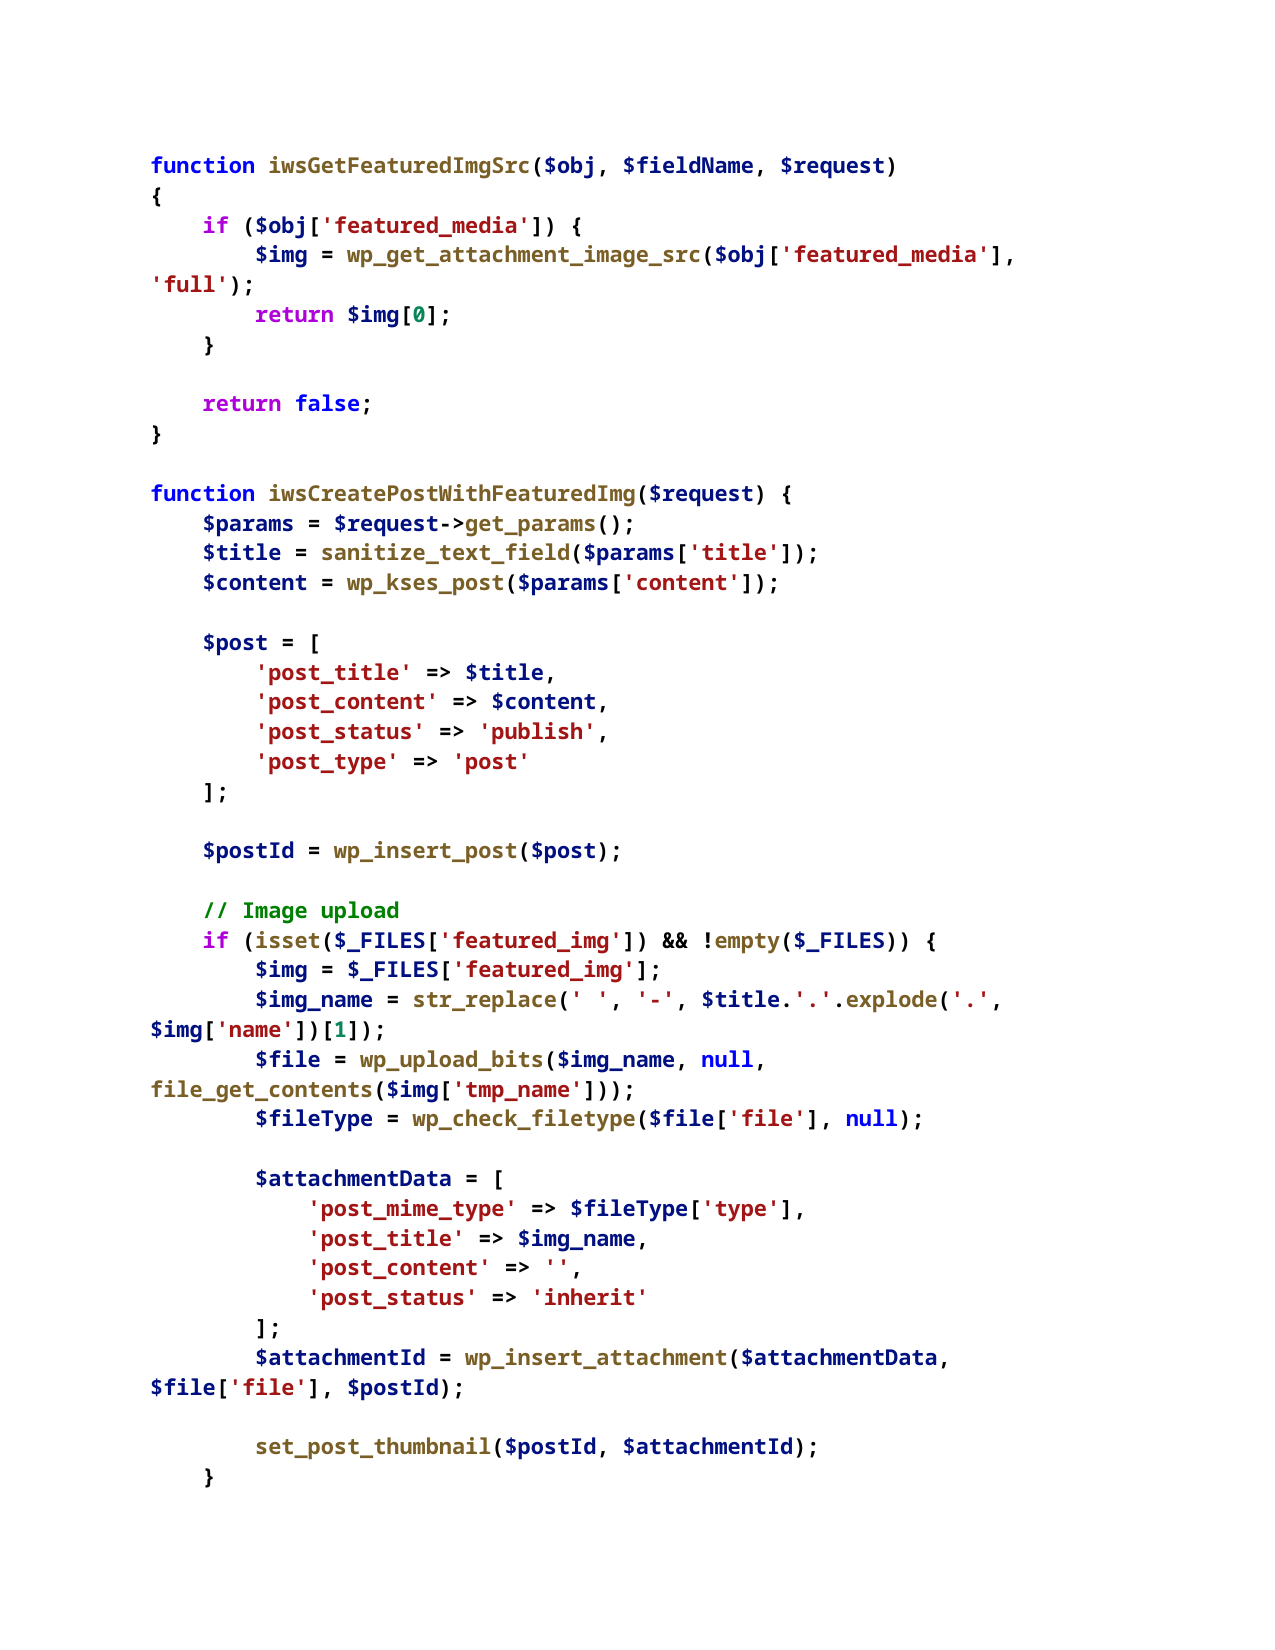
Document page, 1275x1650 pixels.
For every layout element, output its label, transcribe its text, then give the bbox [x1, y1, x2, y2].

text function iwsGetFeaturedImgSrc($obj, $fieldName, $request) [150, 150, 1125, 180]
text $content = wp_kses_post($params['content']); [150, 567, 1125, 597]
text $title = sanitize_text_field($params['title']); [150, 537, 1125, 567]
text ]; [150, 1312, 1125, 1342]
text } [150, 329, 1125, 358]
text 'post_content' => $content, [150, 686, 1125, 716]
text set_post_thumbnail($postId, $attachmentId); [150, 1431, 1125, 1461]
text 'post_title' => $img_name, [150, 1222, 1125, 1252]
text $post = [ [150, 627, 1125, 656]
text $postId = wp_insert_post($post); [150, 835, 1125, 865]
text 'post_status' => 'publish', [150, 716, 1125, 746]
text return false; [150, 388, 1125, 418]
text function iwsCreatePostWithFeaturedImg($request) { [150, 478, 1125, 507]
text if ($obj['featured_media']) { [150, 209, 1125, 239]
text } [150, 418, 1125, 448]
text 'post_content' => '', [150, 1252, 1125, 1282]
text // Image upload [150, 895, 1125, 924]
text $file = wp_upload_bits($img_name, null, file_get_contents($img['tmp_name'])); [150, 1044, 1125, 1103]
text 'post_title' => $title, [150, 656, 1125, 686]
text $img = wp_get_attachment_image_src($obj['featured_media'], 'full'); [150, 239, 1125, 299]
text return $img[0]; [150, 299, 1125, 329]
text $img_name = str_replace(' ', '-', $title.'.'.explode('.', $img['name'])[1]); [150, 984, 1125, 1044]
text 'post_status' => 'inherit' [150, 1282, 1125, 1312]
text } [150, 1461, 1125, 1491]
text ]; [150, 776, 1125, 805]
text if (isset($_FILES['featured_img']) && !empty($_FILES)) { [150, 924, 1125, 954]
text $fileType = wp_check_filetype($file['file'], null); [150, 1103, 1125, 1133]
text $attachmentId = wp_insert_attachment($attachmentData, $file['file'], $postId); [150, 1342, 1125, 1401]
text $params = $request->get_params(); [150, 507, 1125, 537]
text 'post_type' => 'post' [150, 746, 1125, 776]
text { [150, 180, 1125, 209]
text $img = $_FILES['featured_img']; [150, 954, 1125, 984]
text 'post_mime_type' => $fileType['type'], [150, 1193, 1125, 1222]
text $attachmentData = [ [150, 1163, 1125, 1193]
